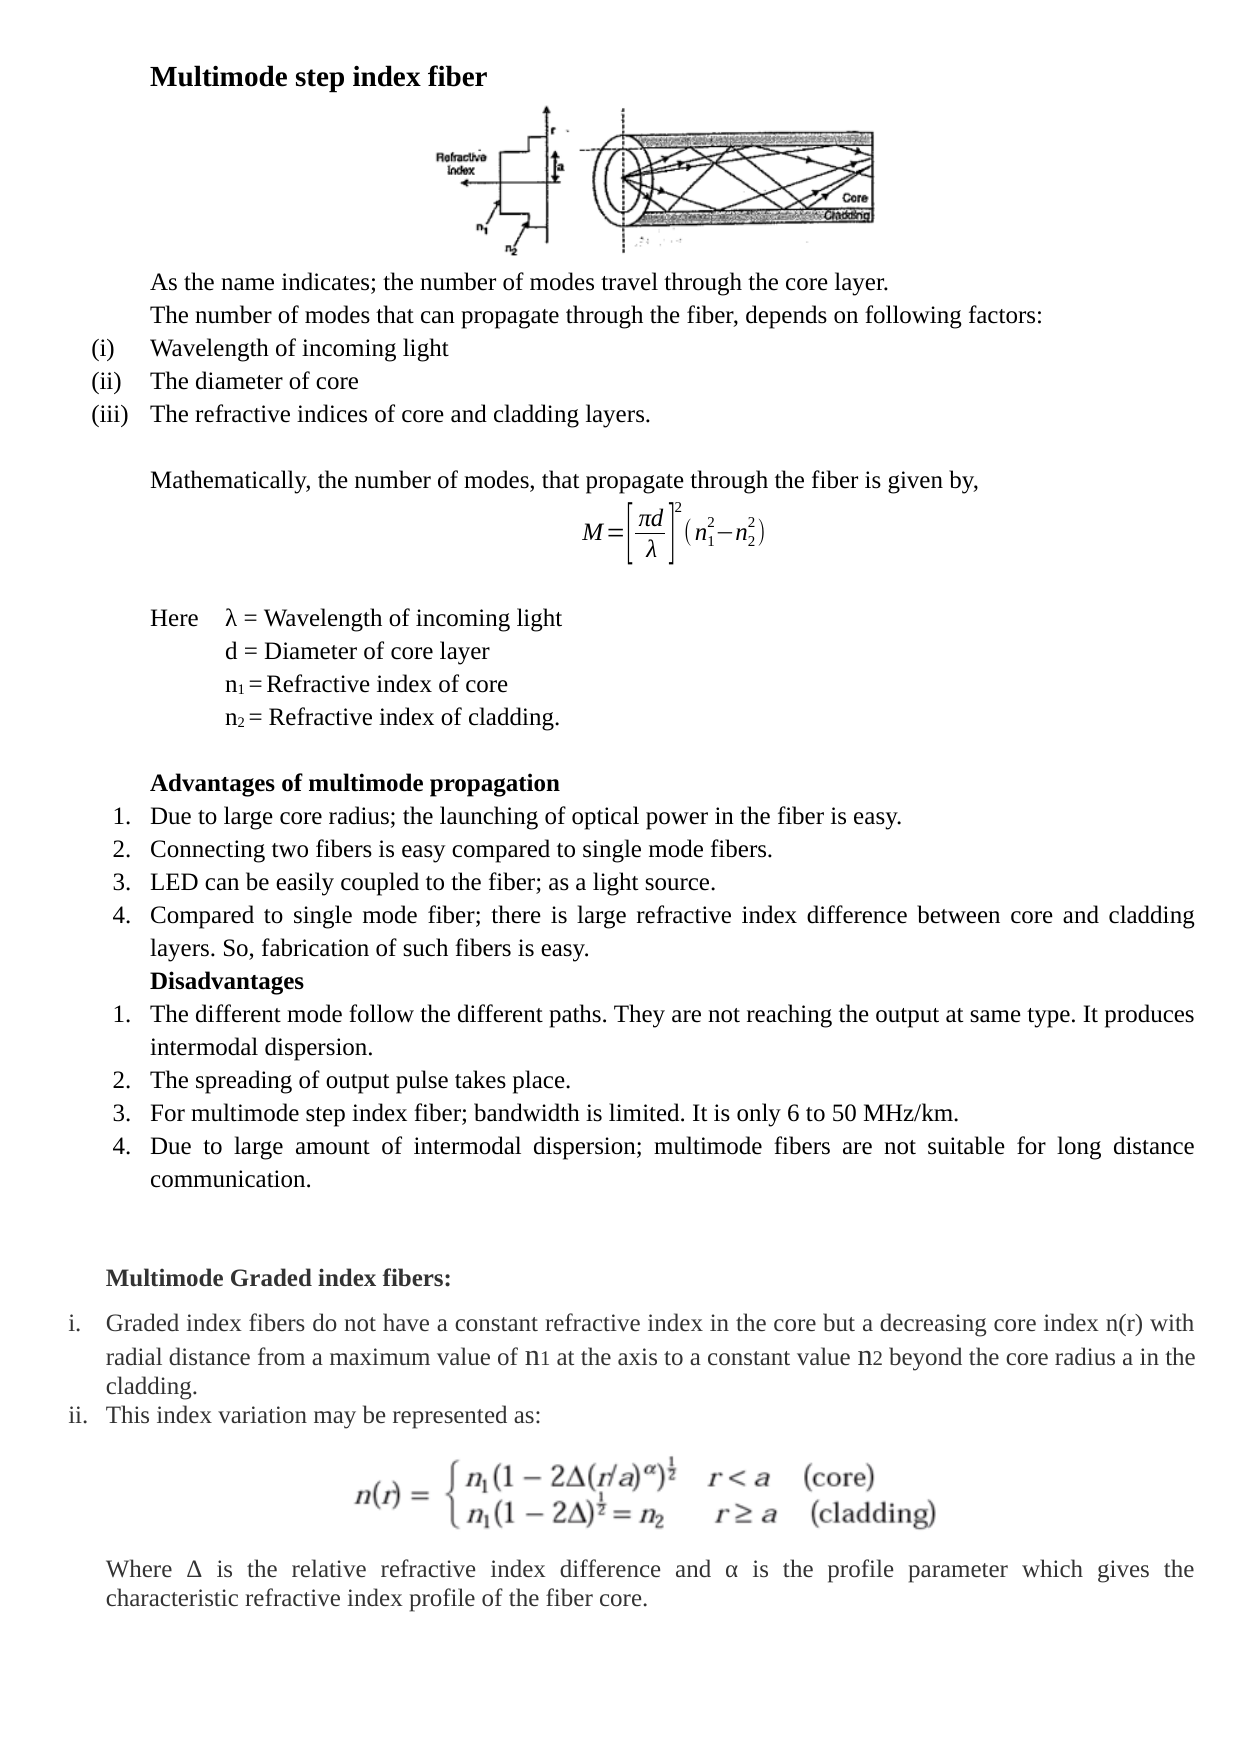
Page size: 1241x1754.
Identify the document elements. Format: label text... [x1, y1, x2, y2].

text Disadvantages [150, 966, 1196, 995]
text n1 = Refractive index of core [150, 669, 1196, 698]
list Due to large amount of intermodal dispersion; multimode fibers are not suitable for long distance communication. [112, 1131, 1196, 1193]
list Wavelength of incoming light [91, 333, 1196, 362]
picture [431, 97, 915, 263]
list This index variation may be represented as: [68, 1400, 1196, 1429]
list LED can be easily coupled to the fiber; as a light source. [112, 867, 1196, 896]
text Advantages of multimode propagation [150, 768, 1196, 797]
text Multimode Graded index fibers: [106, 1263, 1196, 1292]
list The spreading of output pulse takes place. [112, 1065, 1196, 1094]
list The refractive indices of core and cladding layers. [91, 399, 1196, 428]
text n2 = Refractive index of cladding. [150, 702, 1196, 731]
list Compared to single mode fiber; there is large refractive index difference between core and cladding layers. So, fabrication of such fibers is easy. [112, 900, 1196, 962]
text Mathematically, the number of modes, that propagate through the fiber is given by, [150, 465, 1196, 494]
text The number of modes that can propagate through the fiber, depends on following factors: [150, 300, 1196, 329]
list For multimode step index fiber; bandwidth is limited. It is only 6 to 50 MHz/km. [112, 1098, 1196, 1127]
text d = Diameter of core layer [150, 636, 1196, 665]
text Where Δ is the relative refractive index difference and α is the profile parameter which gives the characteristic refractive index profile of the fiber core. [106, 1554, 1196, 1611]
list Graded index fibers do not have a constant refractive index in the core but a decreasing core index n(r) with radial distance from a maximum value of n1 at the axis to a constant value n2 beyond the core radius a in the cladding. [68, 1308, 1196, 1400]
picture [340, 1444, 961, 1539]
list Due to large core radius; the launching of optical power in the fiber is easy. [112, 801, 1196, 830]
list The different mode follow the different paths. They are not reaching the output at same type. It produces intermodal dispersion. [112, 999, 1196, 1061]
list The diameter of core [91, 366, 1196, 395]
text Here λ = Wavelength of incoming light [150, 603, 1196, 632]
text As the name indicates; the number of modes travel through the core layer. [150, 267, 1196, 296]
text Multimode step index fiber [150, 59, 1196, 93]
list Connecting two fibers is easy compared to single mode fibers. [112, 834, 1196, 863]
